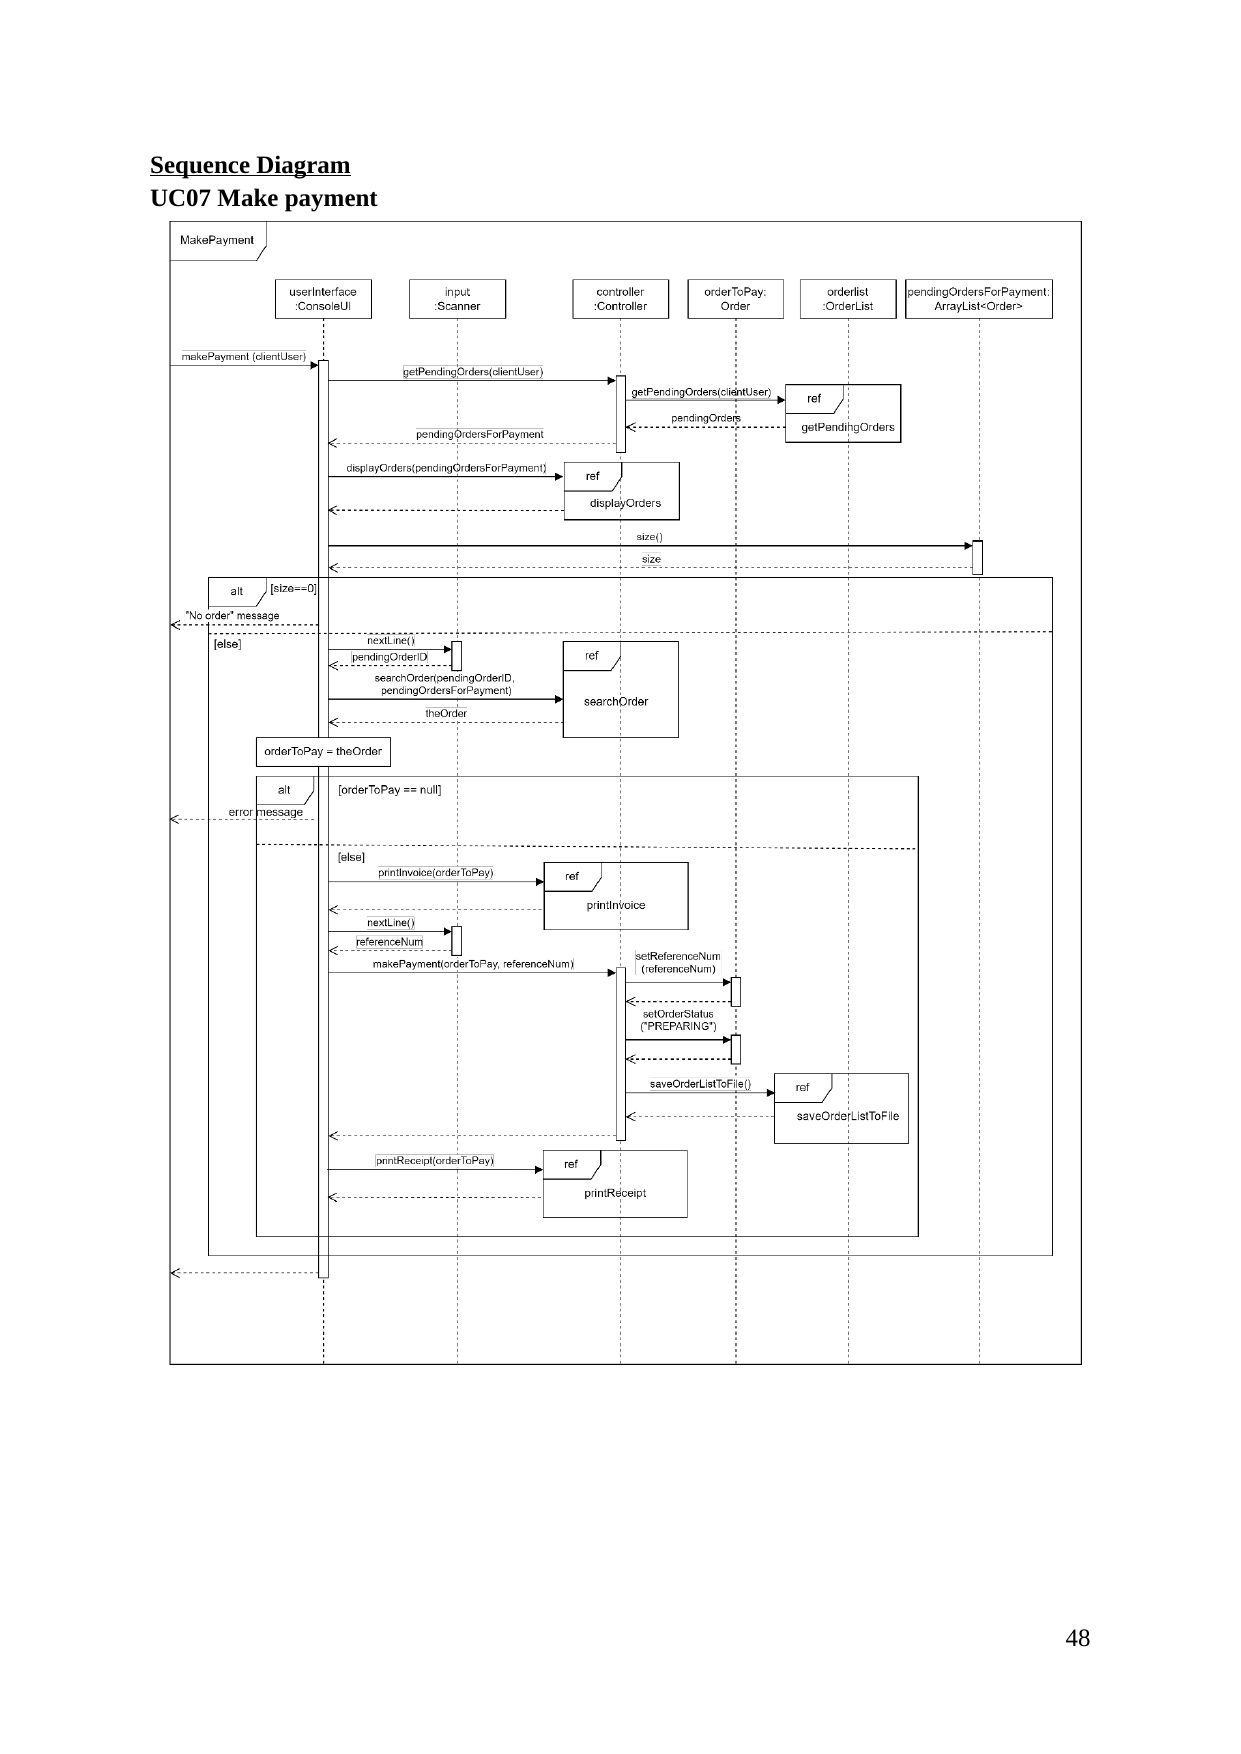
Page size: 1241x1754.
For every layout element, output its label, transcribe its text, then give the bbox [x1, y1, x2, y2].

subtitle UC07 Make payment [150, 183, 1090, 211]
text Sequence Diagram [150, 150, 1090, 179]
picture [150, 211, 1091, 1374]
